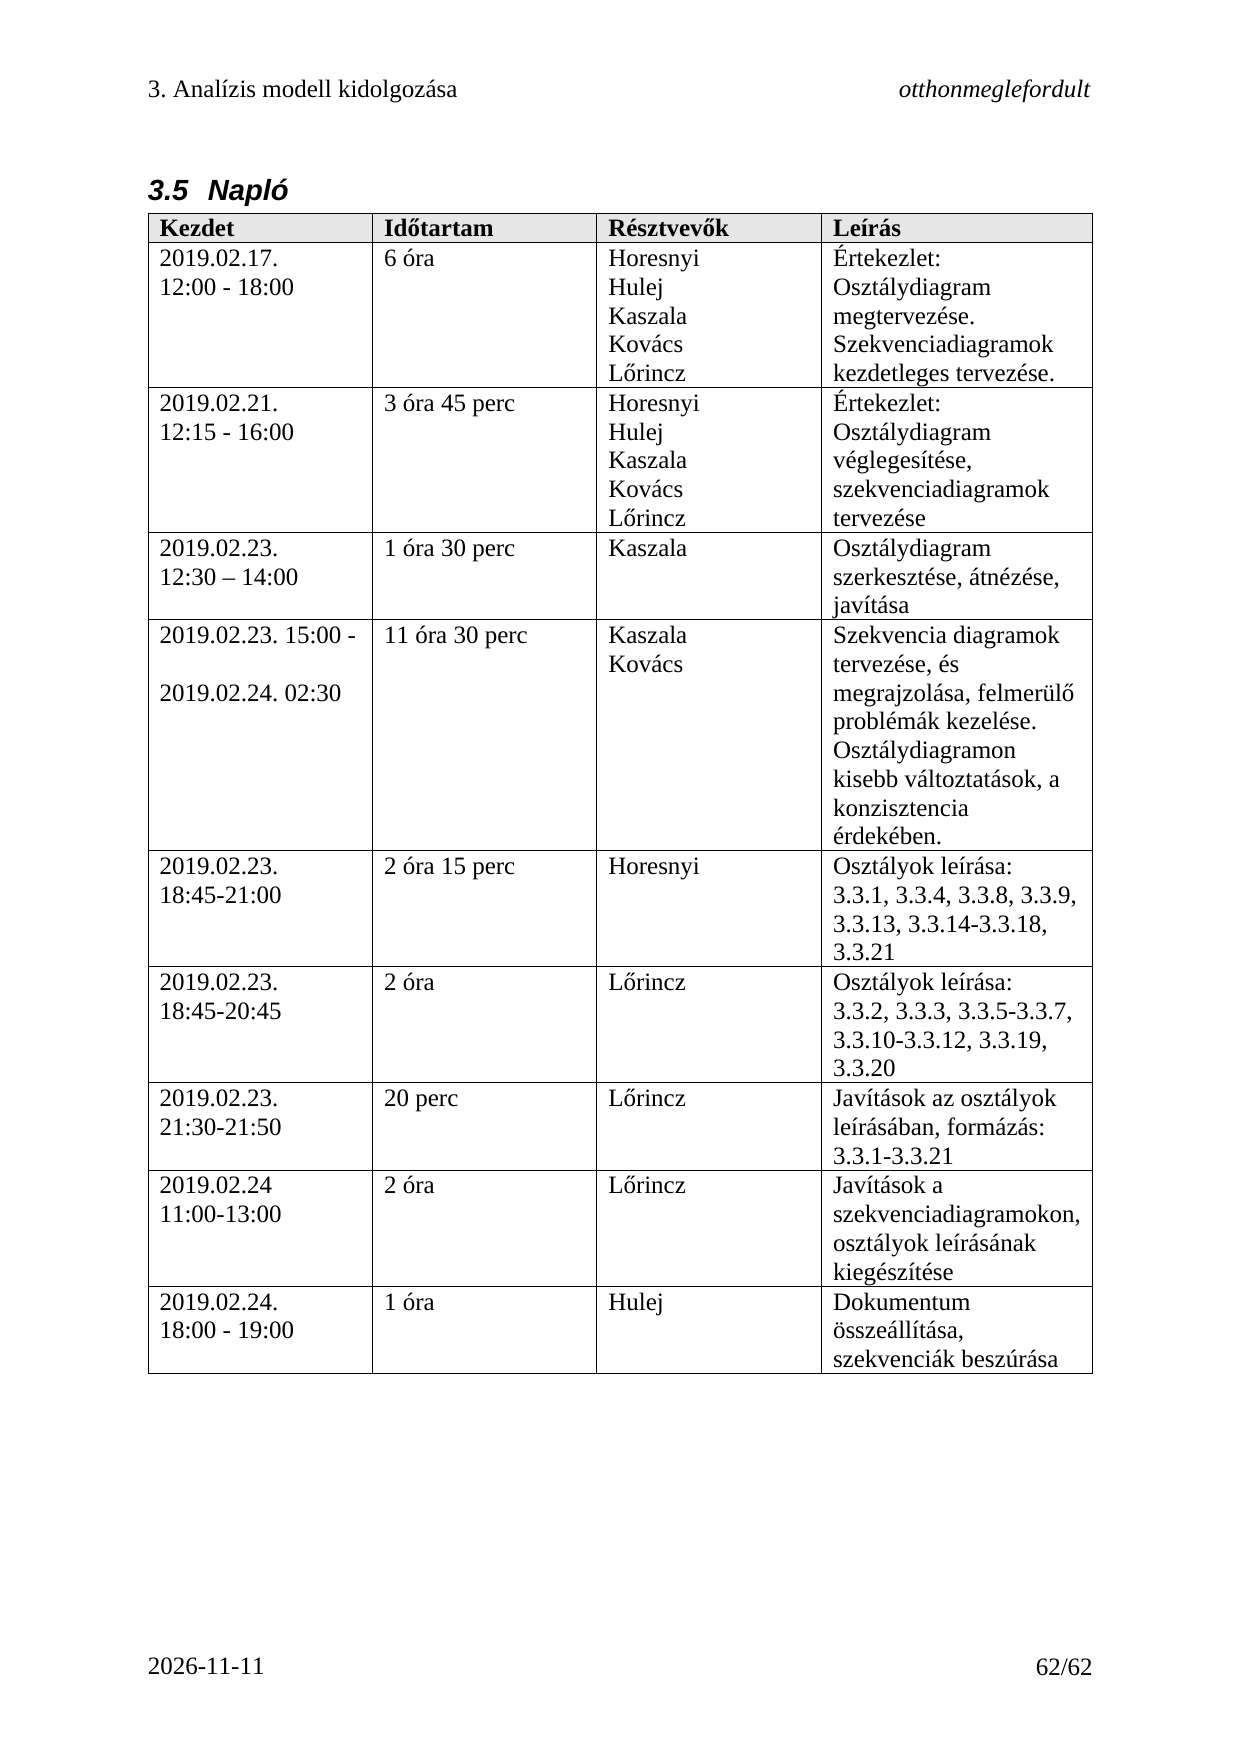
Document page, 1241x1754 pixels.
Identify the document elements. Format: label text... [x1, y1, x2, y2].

table_cell 2019.02.23. 18:45-21:00 [149, 851, 372, 966]
table_cell Kaszala Kovács [597, 620, 821, 850]
table_cell 2019.02.23. 12:30 – 14:00 [149, 533, 372, 619]
table_cell Kaszala [597, 533, 821, 619]
table_cell 6 óra [373, 243, 596, 387]
table_cell 1 óra 30 perc [373, 533, 596, 619]
table_header Időtartam [373, 214, 596, 242]
table_cell Javítások a szekvenciadiagramokon, osztályok leírásának kiegészítése [822, 1171, 1092, 1286]
table_cell 2 óra 15 perc [373, 851, 596, 966]
subtitle Napló [148, 173, 1093, 206]
table_cell Osztályok leírása: 3.3.1, 3.3.4, 3.3.8, 3.3.9, 3.3.13, 3.3.14-3.3.18, 3.3.21 [822, 851, 1092, 966]
table_cell Osztálydiagram szerkesztése, átnézése, javítása [822, 533, 1092, 619]
table_cell 2019.02.23. 15:00 - 2019.02.24. 02:30 [149, 620, 372, 850]
table_cell Dokumentum összeállítása, szekvenciák beszúrása [822, 1287, 1092, 1373]
table_cell Lőrincz [597, 1171, 821, 1286]
table_header Leírás [822, 214, 1092, 242]
table_cell 20 perc [373, 1083, 596, 1169]
table_cell Értekezlet: Osztálydiagram véglegesítése, szekvenciadiagramok tervezése [822, 388, 1092, 532]
table_cell Lőrincz [597, 1083, 821, 1169]
table_cell 2019.02.23. 21:30-21:50 [149, 1083, 372, 1169]
table_cell Értekezlet: Osztálydiagram megtervezése. Szekvenciadiagramok kezdetleges tervezése. [822, 243, 1092, 387]
table_cell Horesnyi Hulej Kaszala Kovács Lőrincz [597, 243, 821, 387]
table_cell 2019.02.17. 12:00 - 18:00 [149, 243, 372, 387]
table_header Résztvevők [597, 214, 821, 242]
table_cell Horesnyi Hulej Kaszala Kovács Lőrincz [597, 388, 821, 532]
table_cell 1 óra [373, 1287, 596, 1373]
table_cell Lőrincz [597, 967, 821, 1082]
table_cell 2019.02.23. 18:45-20:45 [149, 967, 372, 1082]
table_cell 2 óra [373, 967, 596, 1082]
table_cell 2 óra [373, 1171, 596, 1286]
table_cell 2019.02.24. 18:00 - 19:00 [149, 1287, 372, 1373]
table_header Kezdet [149, 214, 372, 242]
table_cell Hulej [597, 1287, 821, 1373]
table_cell 2019.02.21. 12:15 - 16:00 [149, 388, 372, 532]
table_cell Javítások az osztályok leírásában, formázás: 3.3.1-3.3.21 [822, 1083, 1092, 1169]
table_cell Horesnyi [597, 851, 821, 966]
table_cell 3 óra 45 perc [373, 388, 596, 532]
table_cell Szekvencia diagramok tervezése, és megrajzolása, felmerülő problémák kezelése. Osztálydiagramon kisebb változtatások, a konzisztencia érdekében. [822, 620, 1092, 850]
table_cell 11 óra 30 perc [373, 620, 596, 850]
table_cell 2019.02.24 11:00-13:00 [149, 1171, 372, 1286]
table_cell Osztályok leírása: 3.3.2, 3.3.3, 3.3.5-3.3.7, 3.3.10-3.3.12, 3.3.19, 3.3.20 [822, 967, 1092, 1082]
